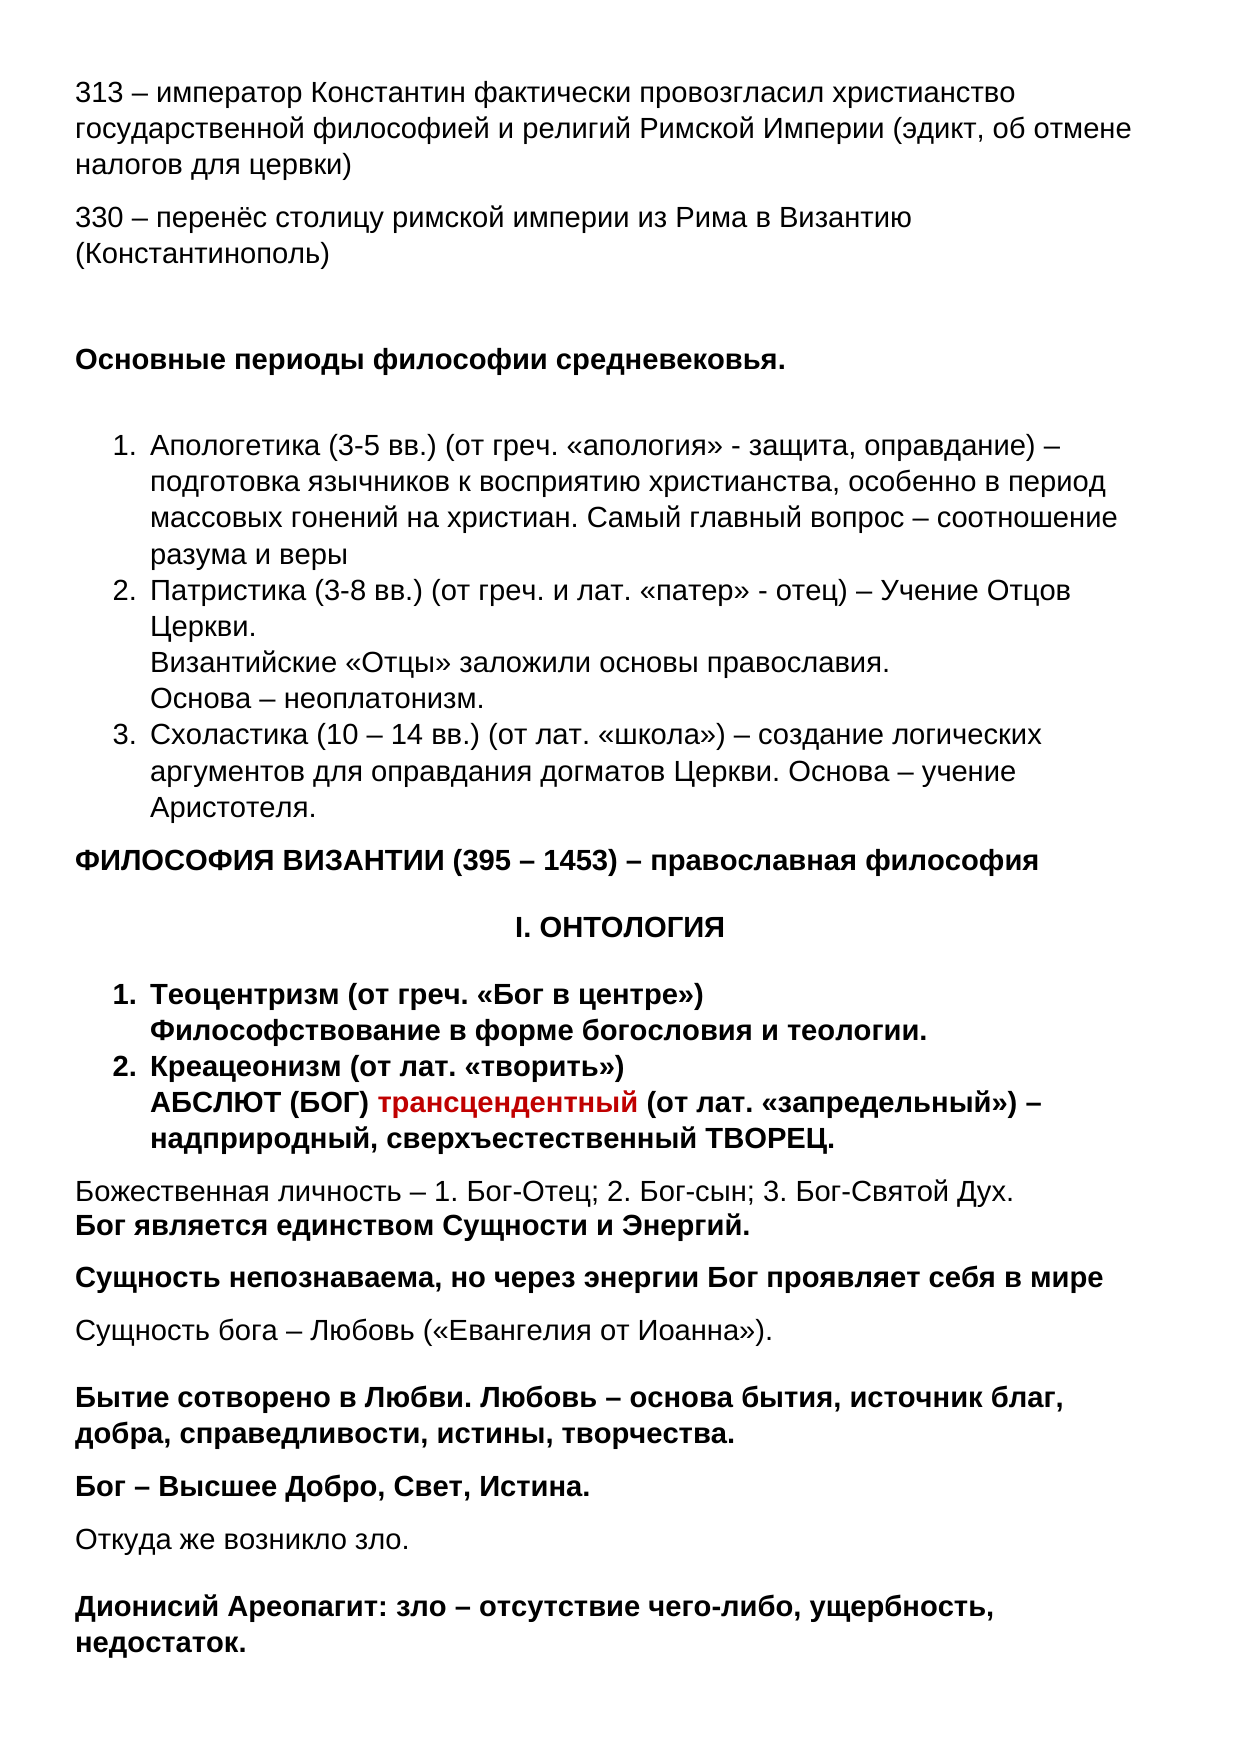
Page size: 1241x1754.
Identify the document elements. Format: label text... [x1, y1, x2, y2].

text 313 – император Константин фактически провозгласил христианство государственной философией и религий Римской Империи (эдикт, об отмене налогов для цервки) [75, 75, 1165, 181]
list Апологетика (3-5 вв.) (от греч. «апология» - защита, оправдание) – подготовка язычников к восприятию христианства, особенно в период массовых гонений на христиан. Самый главный вопрос – соотношение разума и веры [112, 428, 1165, 570]
list Теоцентризм (от греч. «Бог в центре») Философствование в форме богословия и теологии. [112, 977, 1165, 1046]
text I. ОНТОЛОГИЯ [75, 909, 1165, 943]
text Бог является единством Сущности и Энергий. [75, 1208, 1165, 1241]
text ФИЛОСОФИЯ ВИЗАНТИИ (395 – 1453) – православная философия [75, 842, 1165, 876]
text 330 – перенёс столицу римской империи из Рима в Византию (Константинополь) [75, 200, 1165, 270]
text Сущность непознаваема, но через энергии Бог проявляет себя в мире [75, 1260, 1165, 1294]
text Бог – Высшее Добро, Свет, Истина. [75, 1469, 1165, 1503]
list Схоластика (10 – 14 вв.) (от лат. «школа») – создание логических аргументов для оправдания догматов Церкви. Основа – учение Аристотеля. [112, 717, 1165, 823]
text Откуда же возникло зло. [75, 1522, 1165, 1556]
text Дионисий Ареопагит: зло – отсутствие чего-либо, ущербность, недостаток. [75, 1589, 1165, 1659]
text Божественная личность – 1. Бог-Отец; 2. Бог-сын; 3. Бог-Святой Дух. [75, 1174, 1165, 1208]
text Бытие сотворено в Любви. Любовь – основа бытия, источник благ, добра, справедливости, истины, творчества. [75, 1380, 1165, 1450]
text Сущность бога – Любовь («Евангелия от Иоанна»). [75, 1313, 1165, 1347]
text Основные периоды философии средневековья. [75, 342, 1165, 375]
list Патристика (3-8 вв.) (от греч. и лат. «патер» - отец) – Учение Отцов Церкви. Византийские «Отцы» заложили основы православия. Основа – неоплатонизм. [112, 573, 1165, 715]
list Креацеонизм (от лат. «творить») АБСЛЮТ (БОГ) трансцендентный (от лат. «запредельный») – надприродный, сверхъестественный ТВОРЕЦ. [112, 1049, 1165, 1155]
